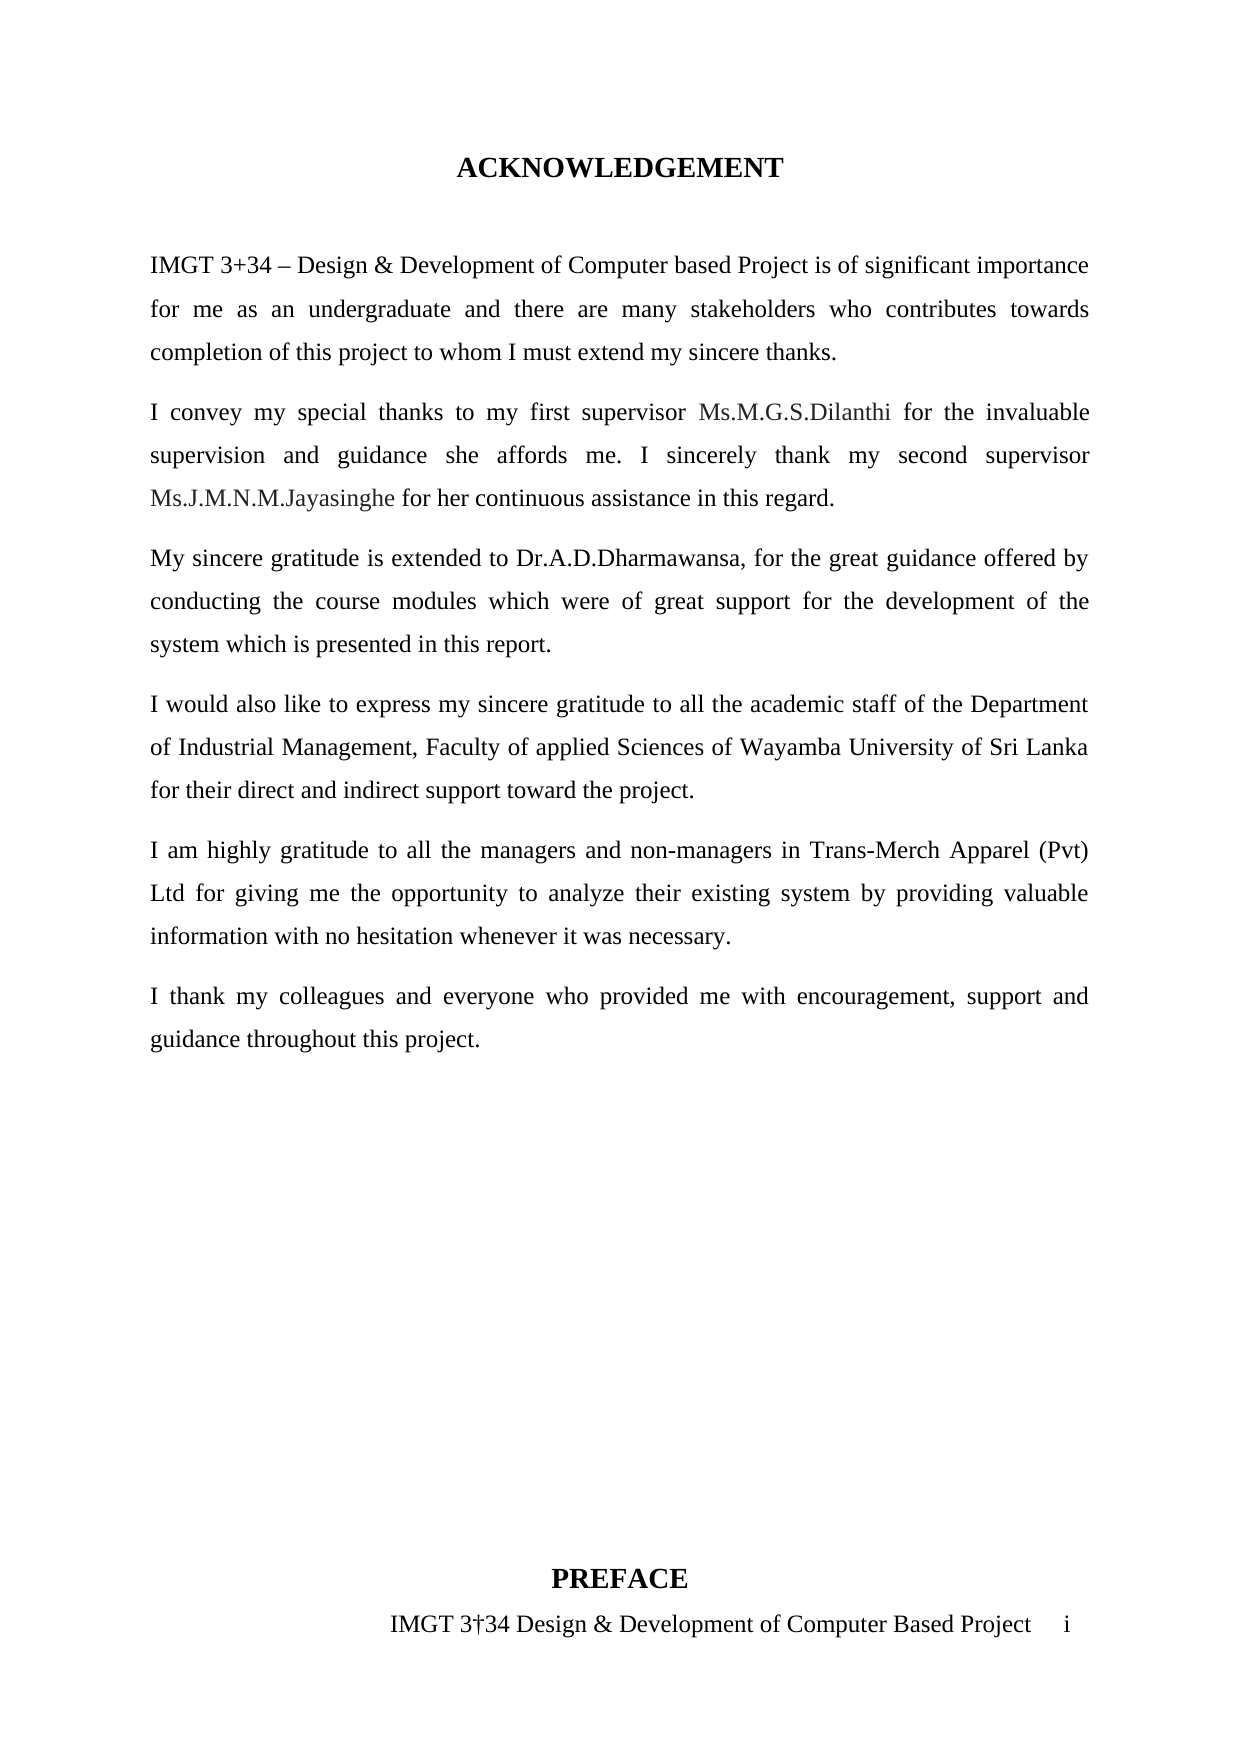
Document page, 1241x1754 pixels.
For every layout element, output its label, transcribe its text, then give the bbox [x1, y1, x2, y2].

text I thank my colleagues and everyone who provided me with encouragement, support and guidance throughout this project. [150, 981, 1090, 1053]
text I convey my special thanks to my first supervisor Ms.M.G.S.Dilanthi for the invaluable supervision and guidance she affords me. I sincerely thank my second supervisor Ms.J.M.N.M.Jayasinghe for her continuous assistance in this regard. [150, 397, 1090, 512]
text I would also like to express my sincere gratitude to all the academic staff of the Department of Industrial Management, Faculty of applied Sciences of Wayamba University of Sri Lanka for their direct and indirect support toward the project. [150, 689, 1090, 804]
text IMGT 3+34 – Design & Development of Computer based Project is of significant importance for me as an undergraduate and there are many stakeholders who contributes towards completion of this project to whom I must extend my sincere thanks. [150, 251, 1090, 366]
text I am highly gratitude to all the managers and non-managers in Trans-Merch Apparel (Pvt) Ltd for giving me the opportunity to analyze their existing system by providing valuable information with no hesitation whenever it was necessary. [150, 835, 1090, 950]
text ACKNOWLEDGEMENT [150, 150, 1090, 183]
text PREFACE [150, 1561, 1090, 1594]
text My sincere gratitude is extended to Dr.A.D.Dharmawansa, for the great guidance offered by conducting the course modules which were of great support for the development of the system which is presented in this report. [150, 543, 1090, 658]
